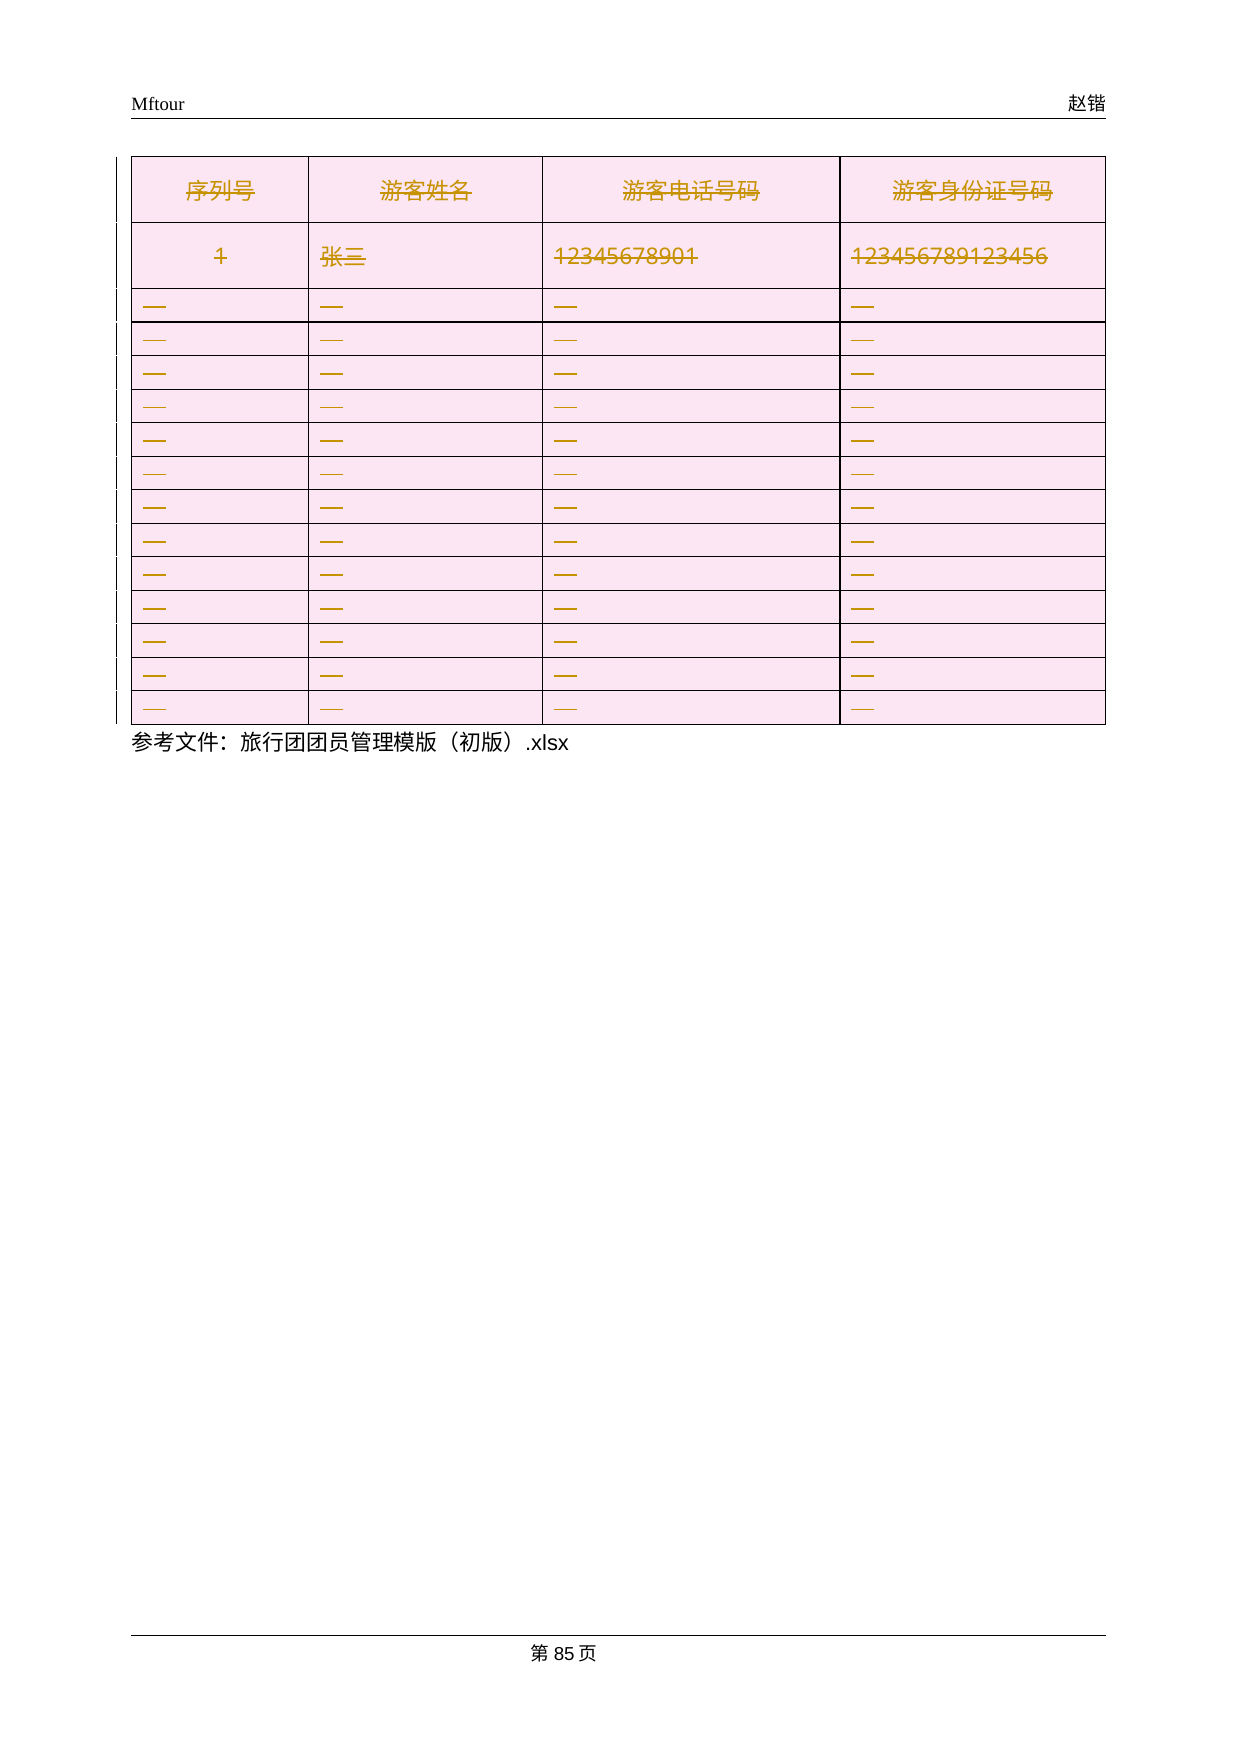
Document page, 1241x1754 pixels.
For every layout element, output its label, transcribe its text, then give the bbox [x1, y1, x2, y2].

text 参考文件：旅行团团员管理模版（初版）.xlsx [131, 725, 1106, 757]
